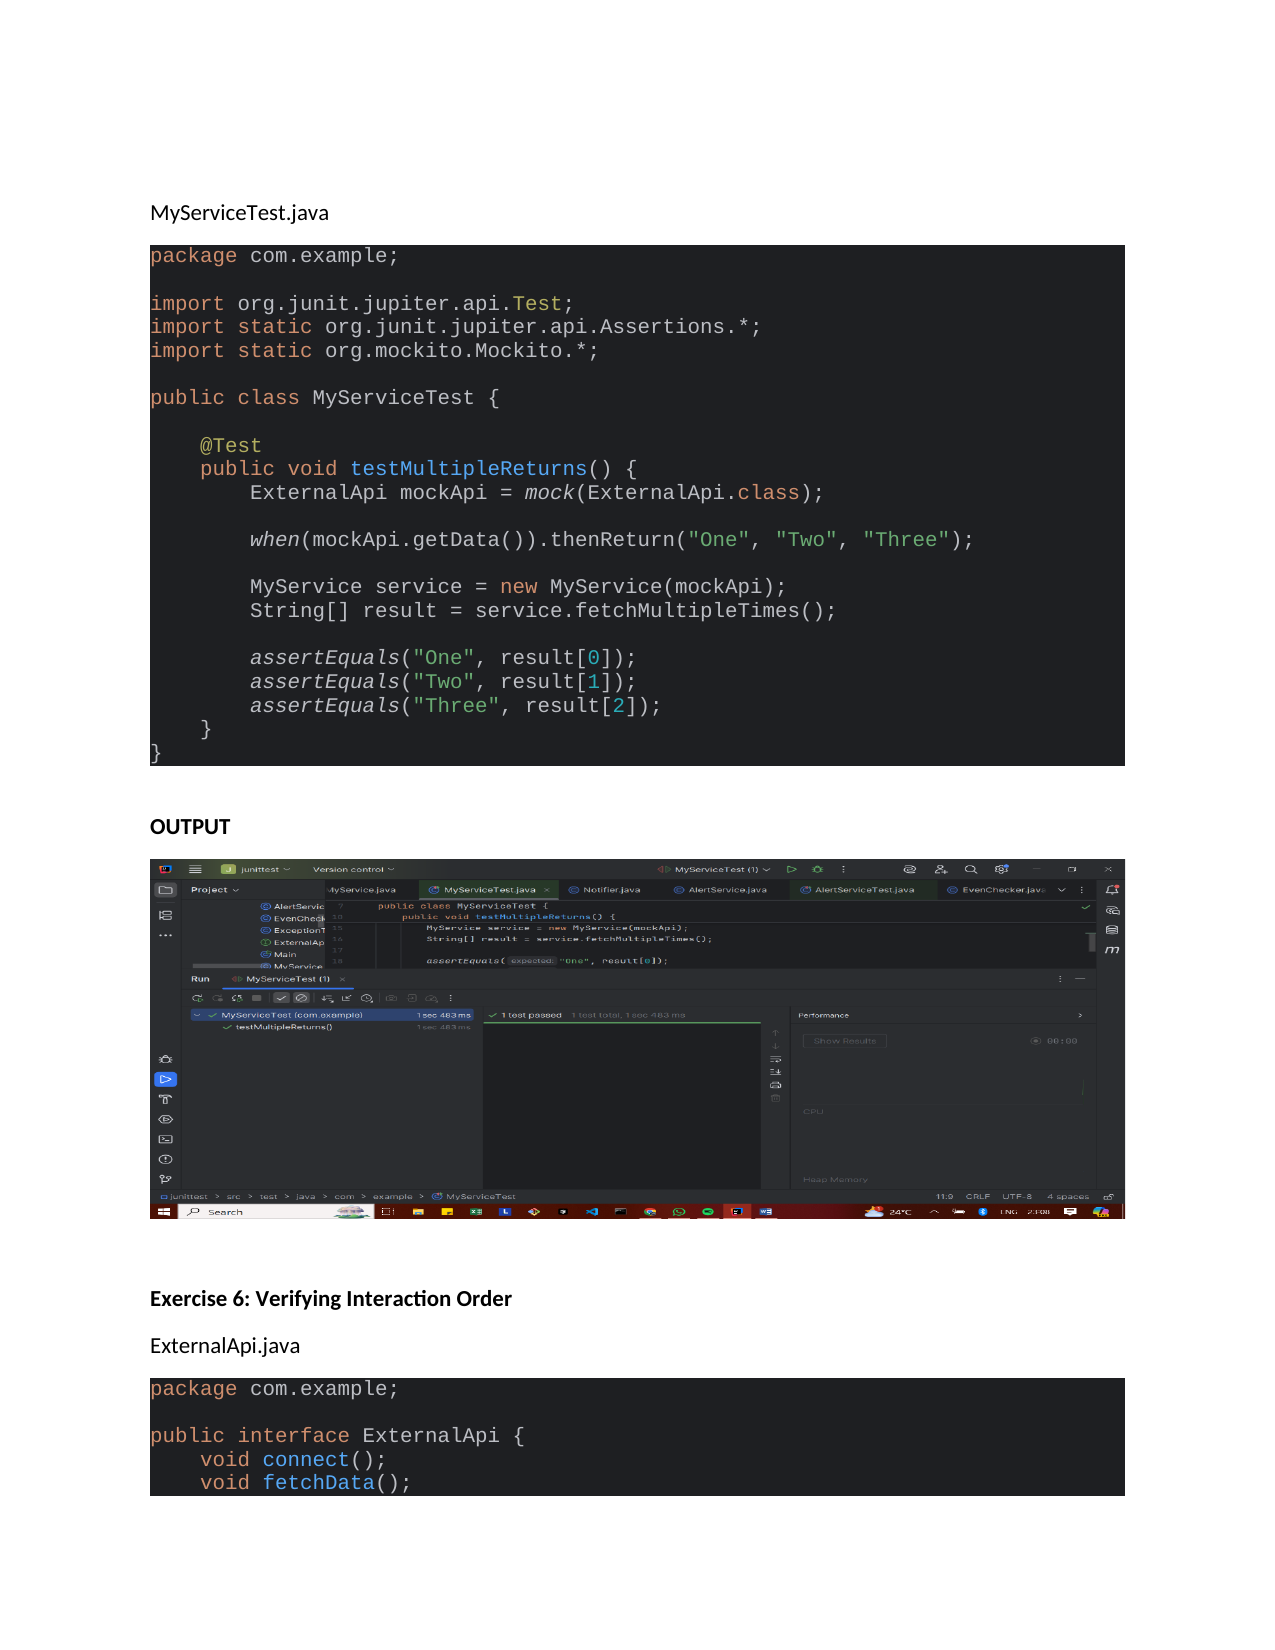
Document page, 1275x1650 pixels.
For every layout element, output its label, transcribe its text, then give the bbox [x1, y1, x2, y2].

text package com.example; import org.junit.jupiter.api.Test; import static org.junit.jupiter.api.Assertions.*; import static org.mockito.Mockito.*; public class MyServiceTest { @Test public void testMultipleReturns() { ExternalApi mockApi = mock(ExternalApi.class); when(mockApi.getData()).thenReturn("One", "Two", "Three"); MyService service = new MyService(mockApi); String[] result = service.fetchMultipleTimes(); assertEquals("One", result[0]); assertEquals("Two", result[1]); assertEquals("Three", result[2]); } } [150, 245, 1125, 766]
text Exercise 6: Verifying Interaction Order [150, 1284, 1125, 1312]
text OUTPUT [150, 812, 1125, 841]
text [150, 1378, 1125, 1496]
text ExternalApi.java [150, 1331, 1125, 1359]
picture [150, 859, 1125, 1219]
text MyServiceTest.java [150, 198, 1125, 227]
